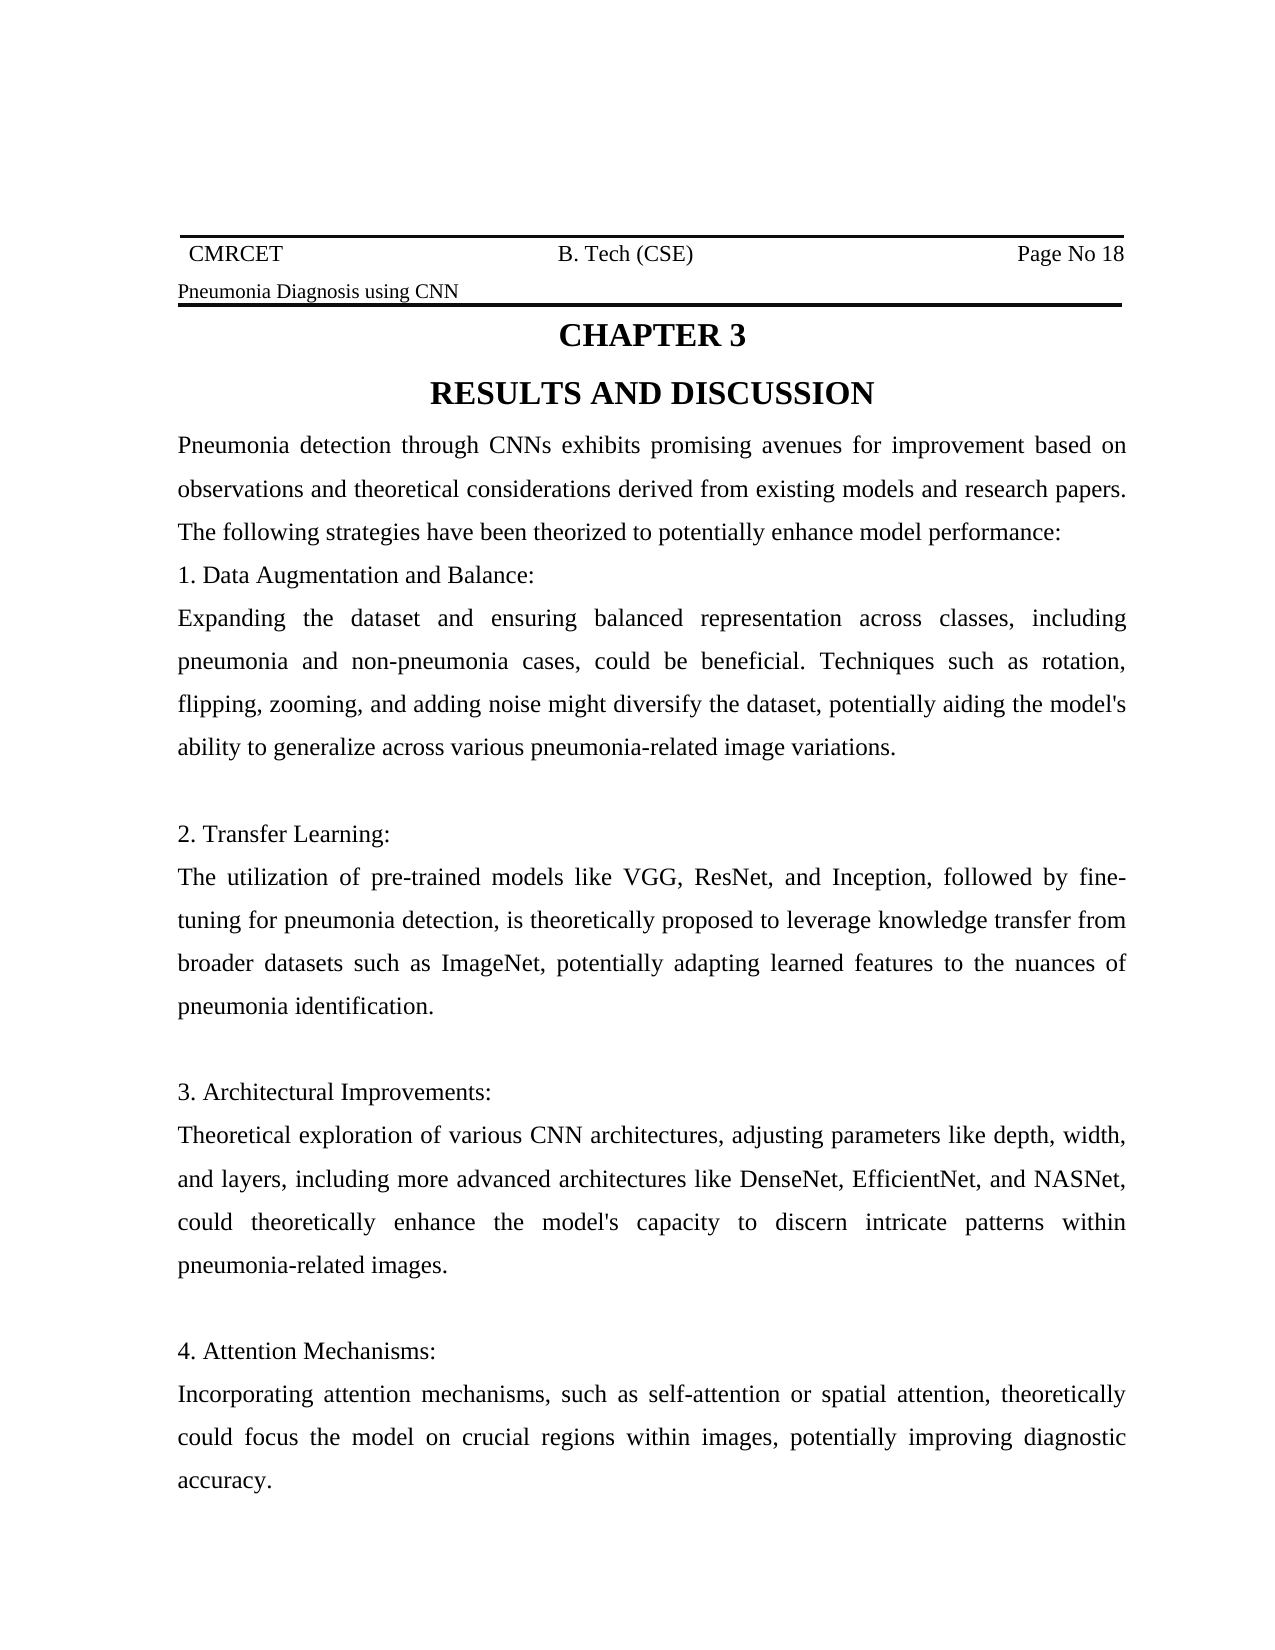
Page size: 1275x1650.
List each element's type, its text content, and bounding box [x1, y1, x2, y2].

text CHAPTER 3 [177, 316, 1127, 354]
text The utilization of pre-trained models like VGG, ResNet, and Inception, followed by fine-tuning for pneumonia detection, is theoretically proposed to leverage knowledge transfer from broader datasets such as ImageNet, potentially adapting learned features to the nuances of pneumonia identification. [177, 862, 1127, 1020]
text Expanding the dataset and ensuring balanced representation across classes, including pneumonia and non-pneumonia cases, could be beneficial. Techniques such as rotation, flipping, zooming, and adding noise might diversify the dataset, potentially aiding the model's ability to generalize across various pneumonia-related image variations. [177, 603, 1127, 761]
text CMRCET B. Tech (CSE) Page No 18 [177, 240, 1127, 266]
text 4. Attention Mechanisms: [177, 1336, 1127, 1365]
text Incorporating attention mechanisms, such as self-attention or spatial attention, theoretically could focus the model on crucial regions within images, potentially improving diagnostic accuracy. [177, 1379, 1127, 1494]
text 1. Data Augmentation and Balance: [177, 560, 1127, 589]
text RESULTS AND DISCUSSION [177, 373, 1127, 411]
text Pneumonia detection through CNNs exhibits promising avenues for improvement based on observations and theoretical considerations derived from existing models and research papers. The following strategies have been theorized to potentially enhance model performance: [177, 431, 1127, 546]
text 3. Architectural Improvements: [177, 1077, 1127, 1106]
text 2. Transfer Learning: [177, 819, 1127, 847]
text Pneumonia Diagnosis using CNN [177, 279, 1127, 303]
text Theoretical exploration of various CNN architectures, adjusting parameters like depth, width, and layers, including more advanced architectures like DenseNet, EfficientNet, and NASNet, could theoretically enhance the model's capacity to discern intricate patterns within pneumonia-related images. [177, 1121, 1127, 1279]
